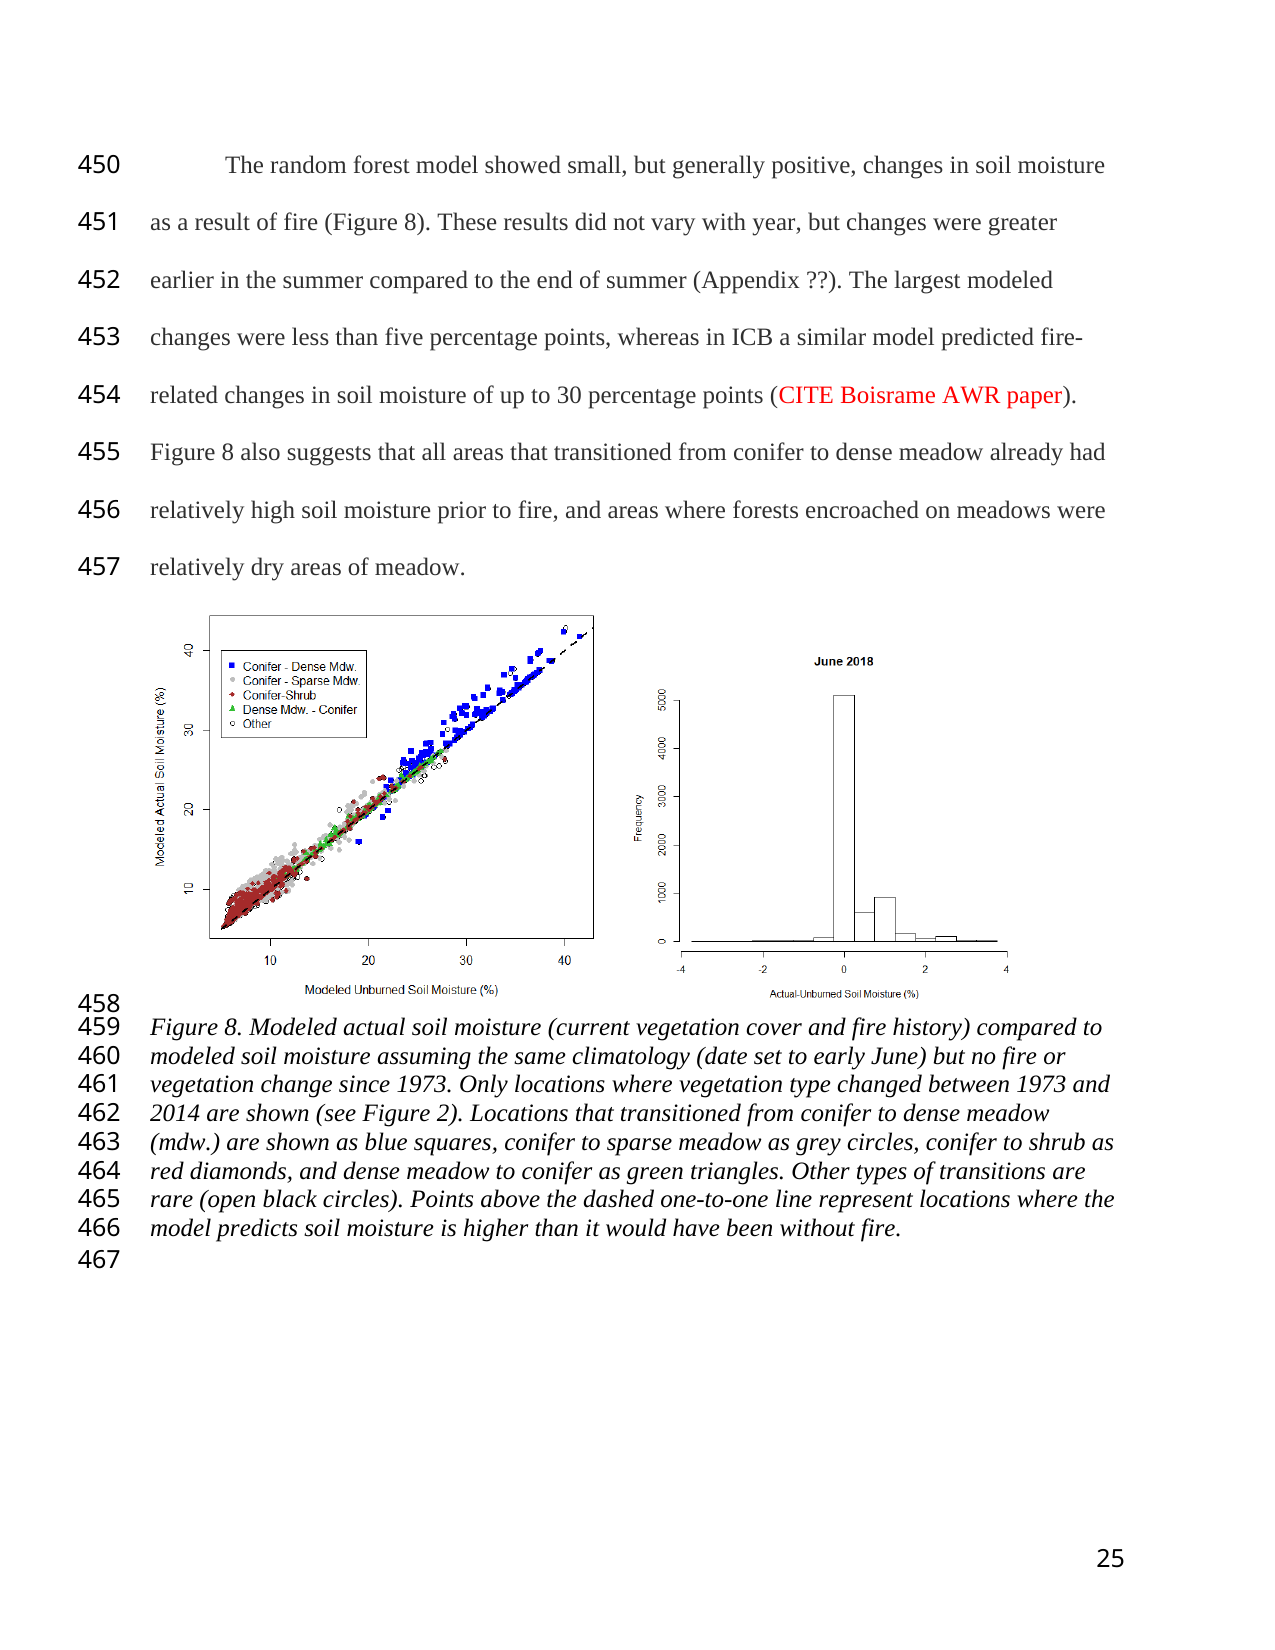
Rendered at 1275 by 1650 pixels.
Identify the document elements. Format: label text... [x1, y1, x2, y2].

picture [150, 610, 624, 1012]
text The random forest model showed small, but generally positive, changes in soil moisture as a result of fire (Figure 8). These results did not vary with year, but changes were greater earlier in the summer compared to the end of summer (Appendix ??). The largest modeled changes were less than five percentage points, whereas in ICB a similar model predicted fire-related changes in soil moisture of up to 30 percentage points (CITE Boisrame AWR paper). Figure 8 also suggests that all areas that transitioned from conifer to dense meadow already had relatively high soil moisture prior to fire, and areas where forests encroached on meadows were relatively dry areas of meadow. [150, 150, 1125, 581]
text Figure 8. Modeled actual soil moisture (current vegetation cover and fire history) compared to modeled soil moisture assuming the same climatology (date set to early June) but no fire or vegetation change since 1973. Only locations where vegetation type changed between 1973 and 2014 are shown (see Figure 2). Locations that transitioned from conifer to dense meadow (mdw.) are shown as blue squares, conifer to sparse meadow as grey circles, conifer to shrub as red diamonds, and dense meadow to conifer as green triangles. Other types of transitions are rare (open black circles). Points above the dashed one-to-one line represent locations where the model predicts soil moisture is higher than it would have been without fire. [150, 1012, 1125, 1242]
picture [630, 636, 1034, 1012]
